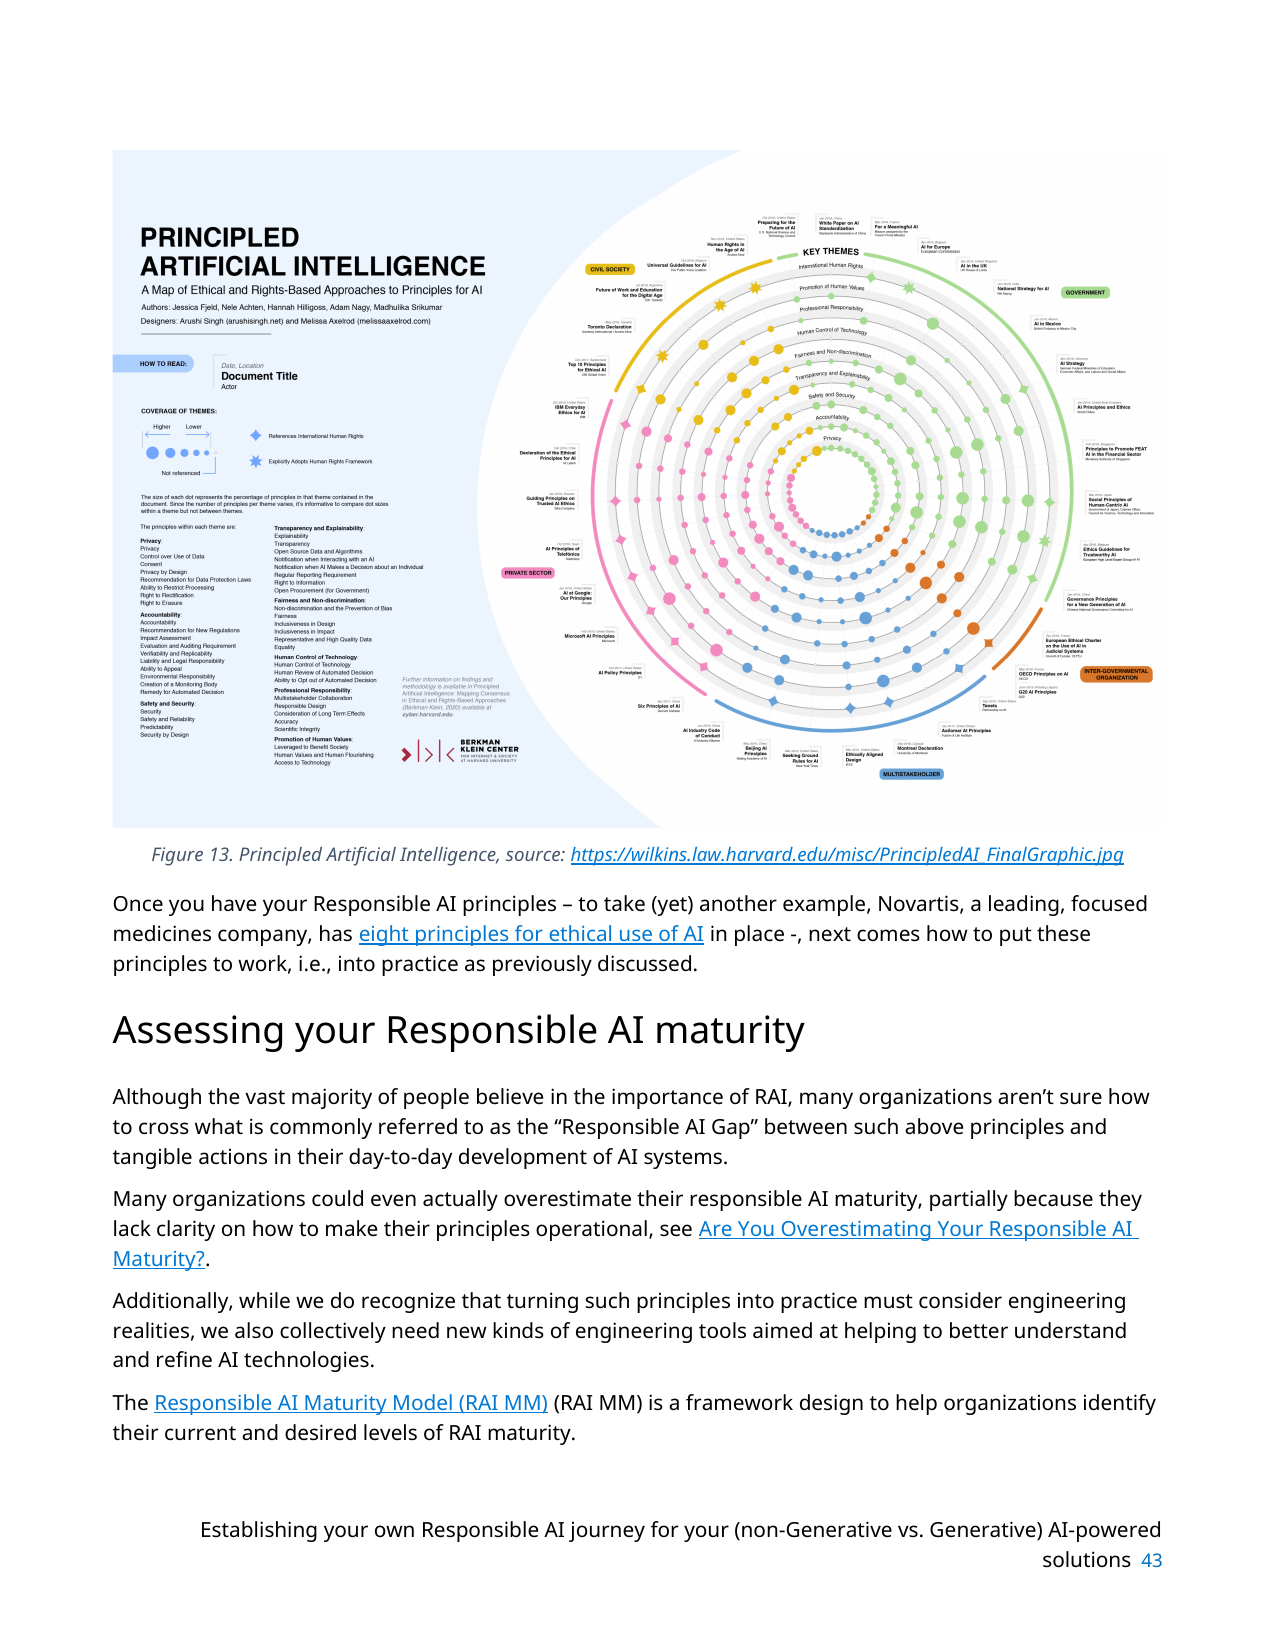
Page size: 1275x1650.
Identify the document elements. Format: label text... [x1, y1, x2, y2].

text Although the vast majority of people believe in the importance of RAI, many organizations aren’t sure how to cross what is commonly referred to as the “Responsible AI Gap” between such above principles and tangible actions in their day-to-day development of AI systems. [112, 1082, 1162, 1170]
text Additionally, while we do recognize that turning such principles into practice must consider engineering realities, we also collectively need new kinds of engineering tools aimed at helping to better understand and refine AI technologies. [112, 1286, 1162, 1374]
text Many organizations could even actually overestimate their responsible AI maturity, partially because they lack clarity on how to make their principles operational, see Are You Overestimating Your Responsible AI Maturity?. [112, 1184, 1162, 1272]
text The Responsible AI Maturity Model (RAI MM) (RAI MM) is a framework design to help organizations identify their current and desired levels of RAI maturity. [112, 1388, 1162, 1446]
text Once you have your Responsible AI principles – to take (yet) another example, Novartis, a leading, focused medicines company, has eight principles for ethical use of AI in place -, next comes how to put these principles to work, i.e., into practice as previously discussed. [112, 889, 1162, 977]
picture [112, 150, 1163, 828]
subtitle Assessing your Responsible AI maturity [112, 1004, 1162, 1055]
